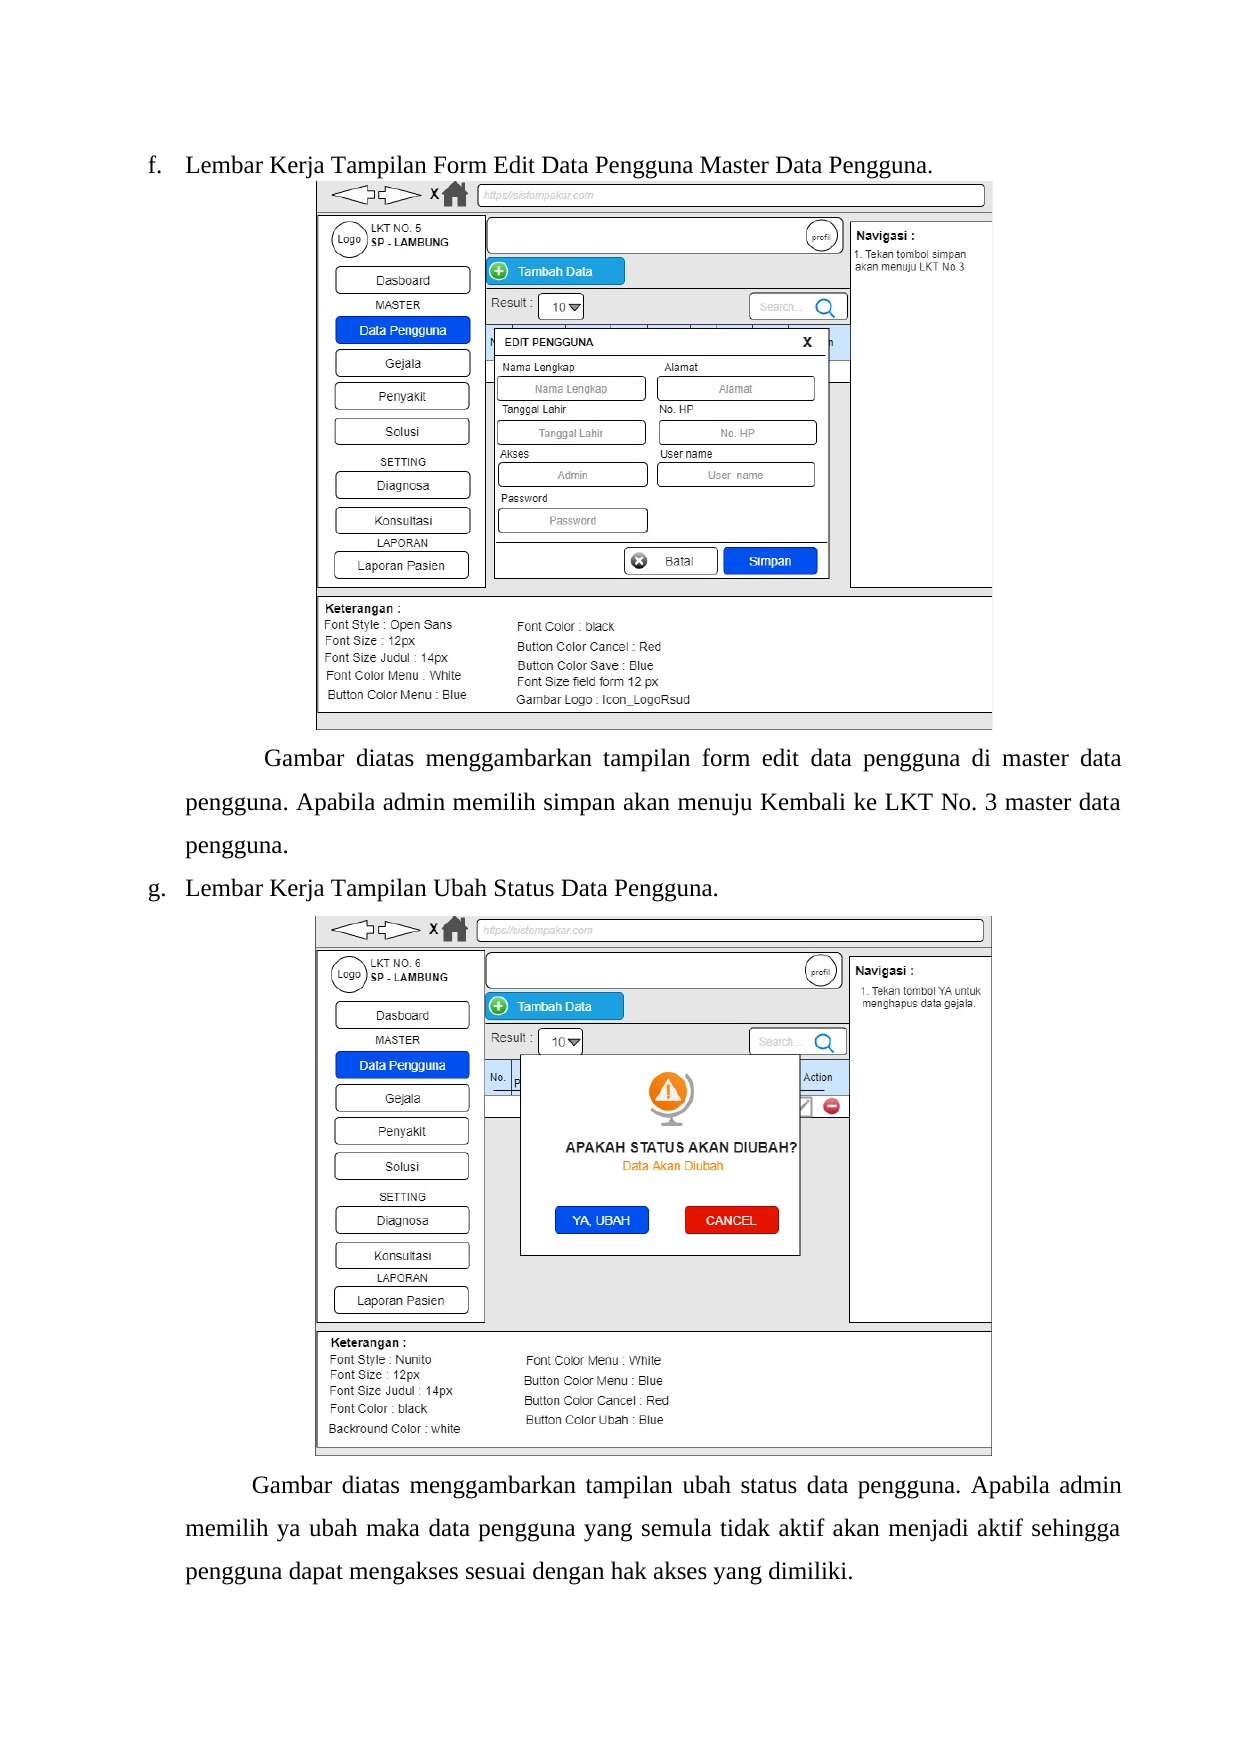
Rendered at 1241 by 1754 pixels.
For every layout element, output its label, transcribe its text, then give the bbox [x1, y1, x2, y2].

list Lembar Kerja Tampilan Form Edit Data Pengguna Master Data Pengguna. [148, 150, 1122, 179]
list Lembar Kerja Tampilan Ubah Status Data Pengguna. [148, 873, 1122, 902]
picture [315, 181, 993, 730]
picture [315, 916, 992, 1456]
list Gambar diatas menggambarkan tampilan ubah status data pengguna. Apabila admin memilih ya ubah maka data pengguna yang semula tidak aktif akan menjadi aktif sehingga pengguna dapat mengakses sesuai dengan hak akses yang dimiliki. [185, 1470, 1122, 1585]
list Gambar diatas menggambarkan tampilan form edit data pengguna di master data pengguna. Apabila admin memilih simpan akan menuju Kembali ke LKT No. 3 master data pengguna. [185, 743, 1122, 858]
